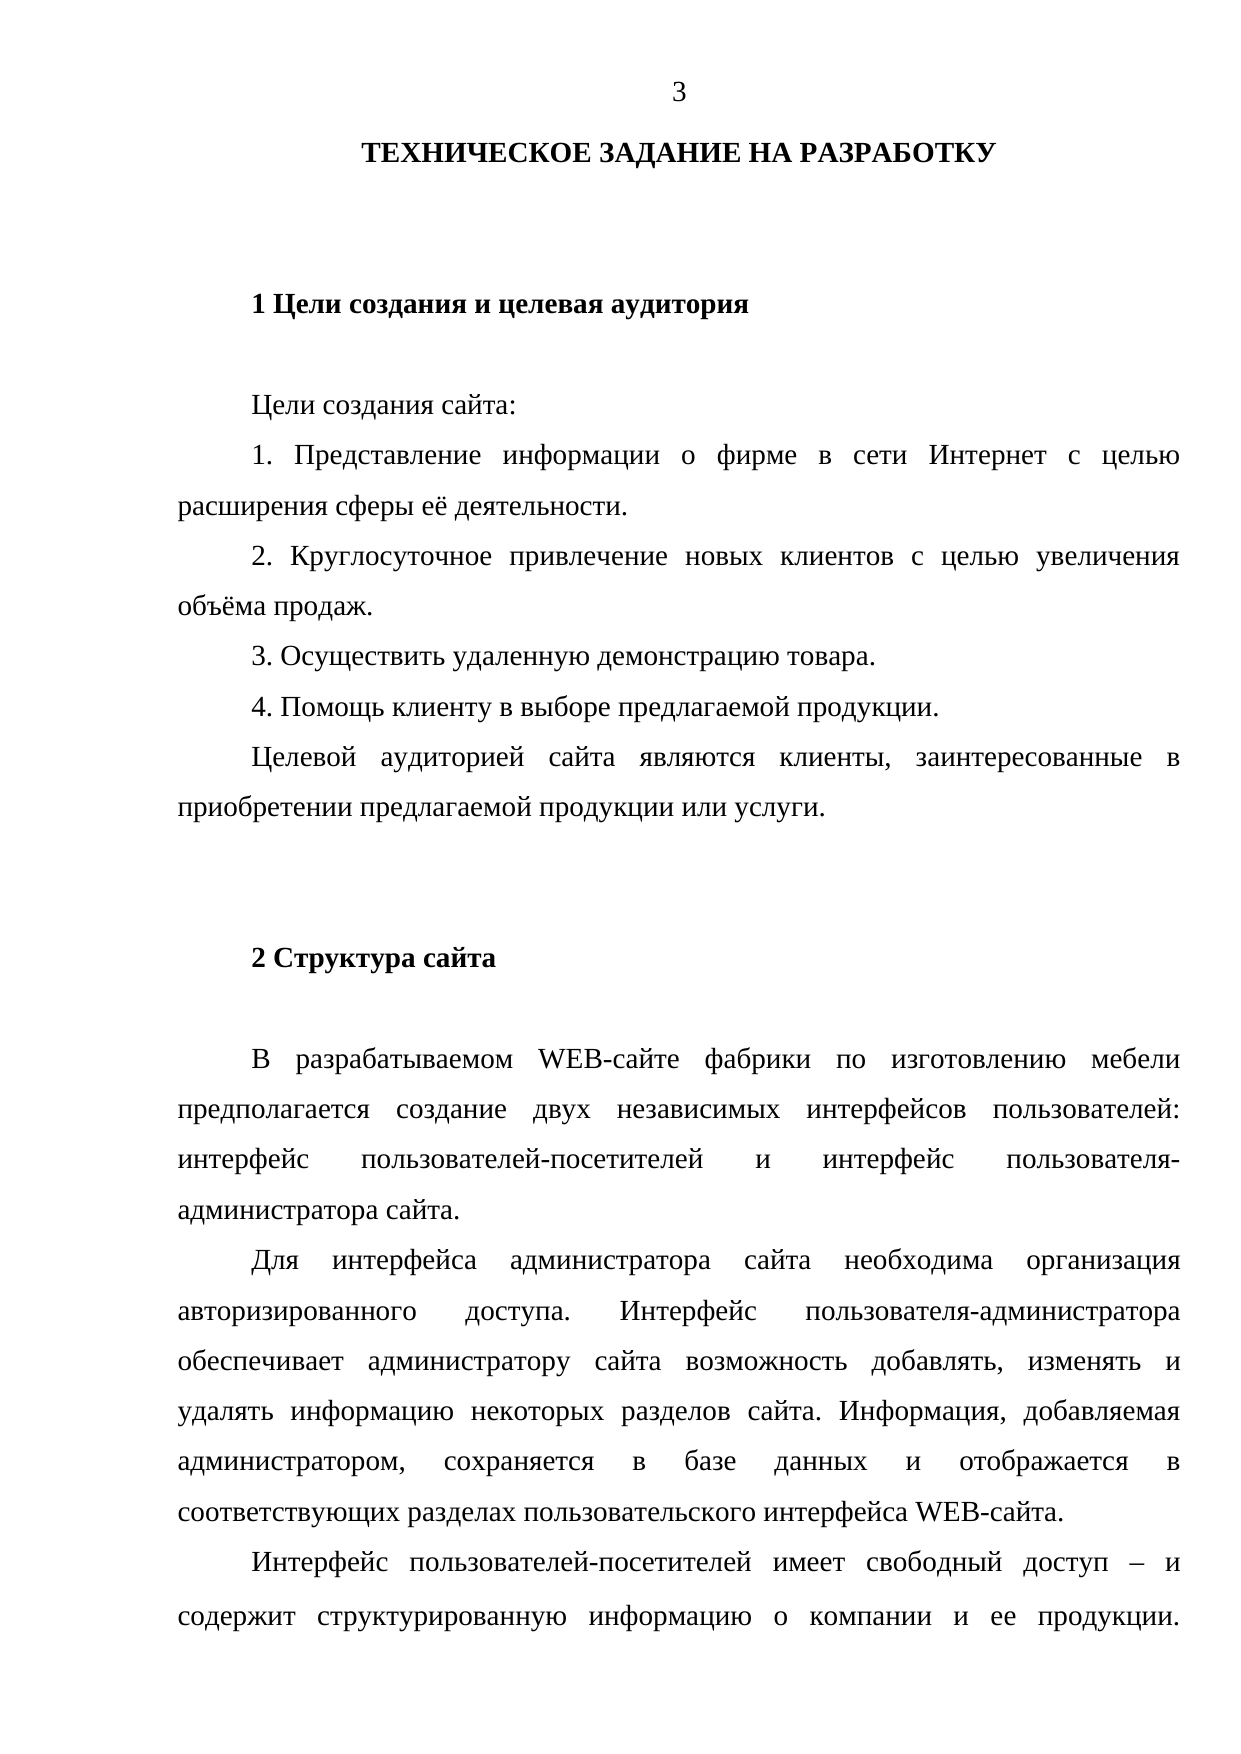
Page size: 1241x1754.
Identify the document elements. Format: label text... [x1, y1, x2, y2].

text 1. Представление информации о фирме в сети Интернет с целью расширения сферы её деятельности. [177, 437, 1181, 521]
text 2. Круглосуточное привлечение новых клиентов с целью увеличения объёма продаж. [177, 538, 1181, 622]
text Целевой аудиторией сайта являются клиенты, заинтересованные в приобретении предлагаемой продукции или услуги. [177, 739, 1181, 823]
text 4. Помощь клиенту в выборе предлагаемой продукции. [177, 689, 1181, 722]
text ТЕХНИЧЕСКОЕ ЗАДАНИЕ НА РАЗРАБОТКУ [177, 135, 1181, 169]
text 1 Цели создания и целевая аудитория [177, 286, 1181, 320]
text 3. Осуществить удаленную демонстрацию товара. [177, 638, 1181, 672]
text Для интерфейса администратора сайта необходима организация авторизированного доступа. Интерфейс пользователя-администратора обеспечивает администратору сайта возможность добавлять, изменять и удалять информацию некоторых разделов сайта. Информация, добавляемая администратором, сохраняется в базе данных и отображается в соответствующих разделах пользовательского интерфейса WEB-сайта. [177, 1242, 1181, 1527]
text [177, 1544, 1181, 1631]
text 2 Структура сайта [177, 940, 1181, 974]
text Цели создания сайта: [177, 387, 1181, 421]
text В разрабатываемом WEB-сайте фабрики по изготовлению мебели предполагается создание двух независимых интерфейсов пользователей: интерфейс пользователей-посетителей и интерфейс пользователя-администратора сайта. [177, 1041, 1181, 1226]
